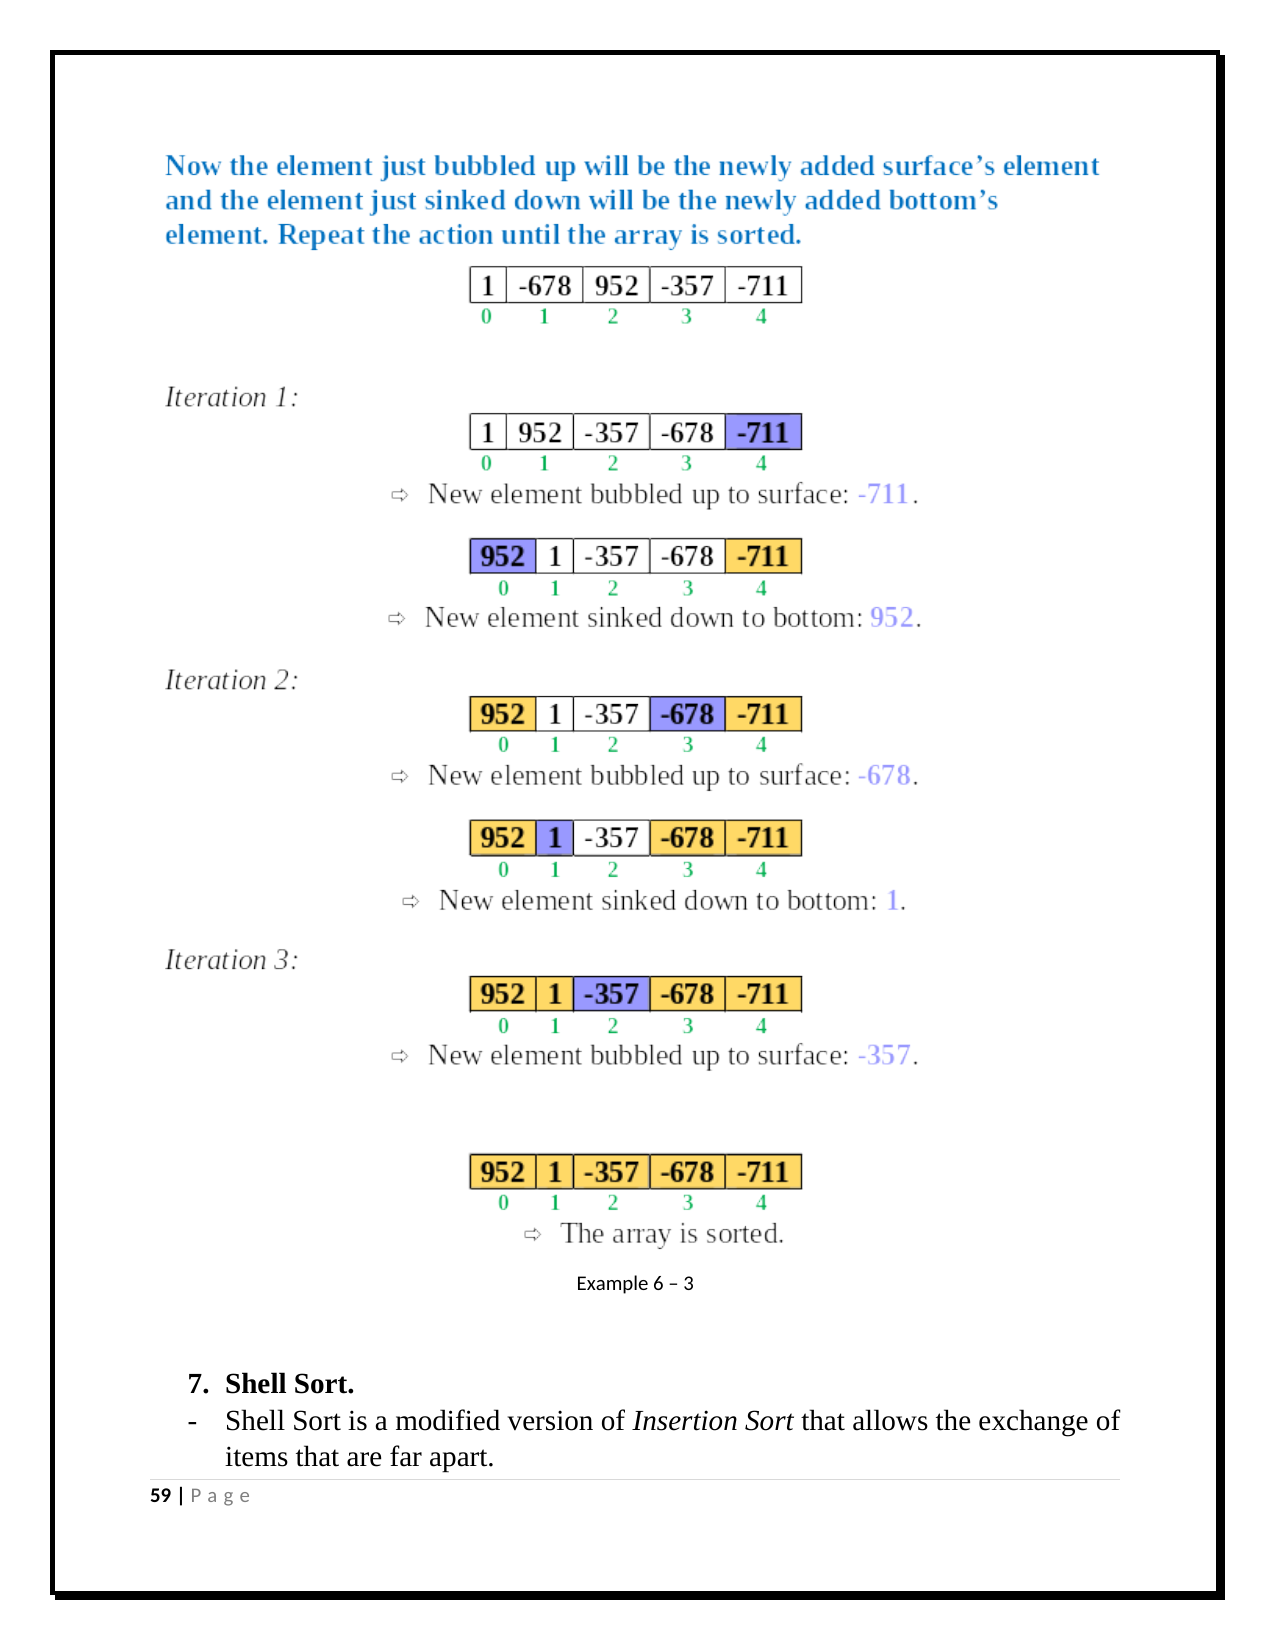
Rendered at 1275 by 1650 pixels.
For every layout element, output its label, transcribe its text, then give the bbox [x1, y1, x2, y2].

text Example 6 – 3 [150, 1270, 1120, 1295]
list Shell Sort is a modified version of Insertion Sort that allows the exchange of items that are far apart. [187, 1403, 1120, 1472]
subtitle Shell Sort. [187, 1367, 1120, 1400]
